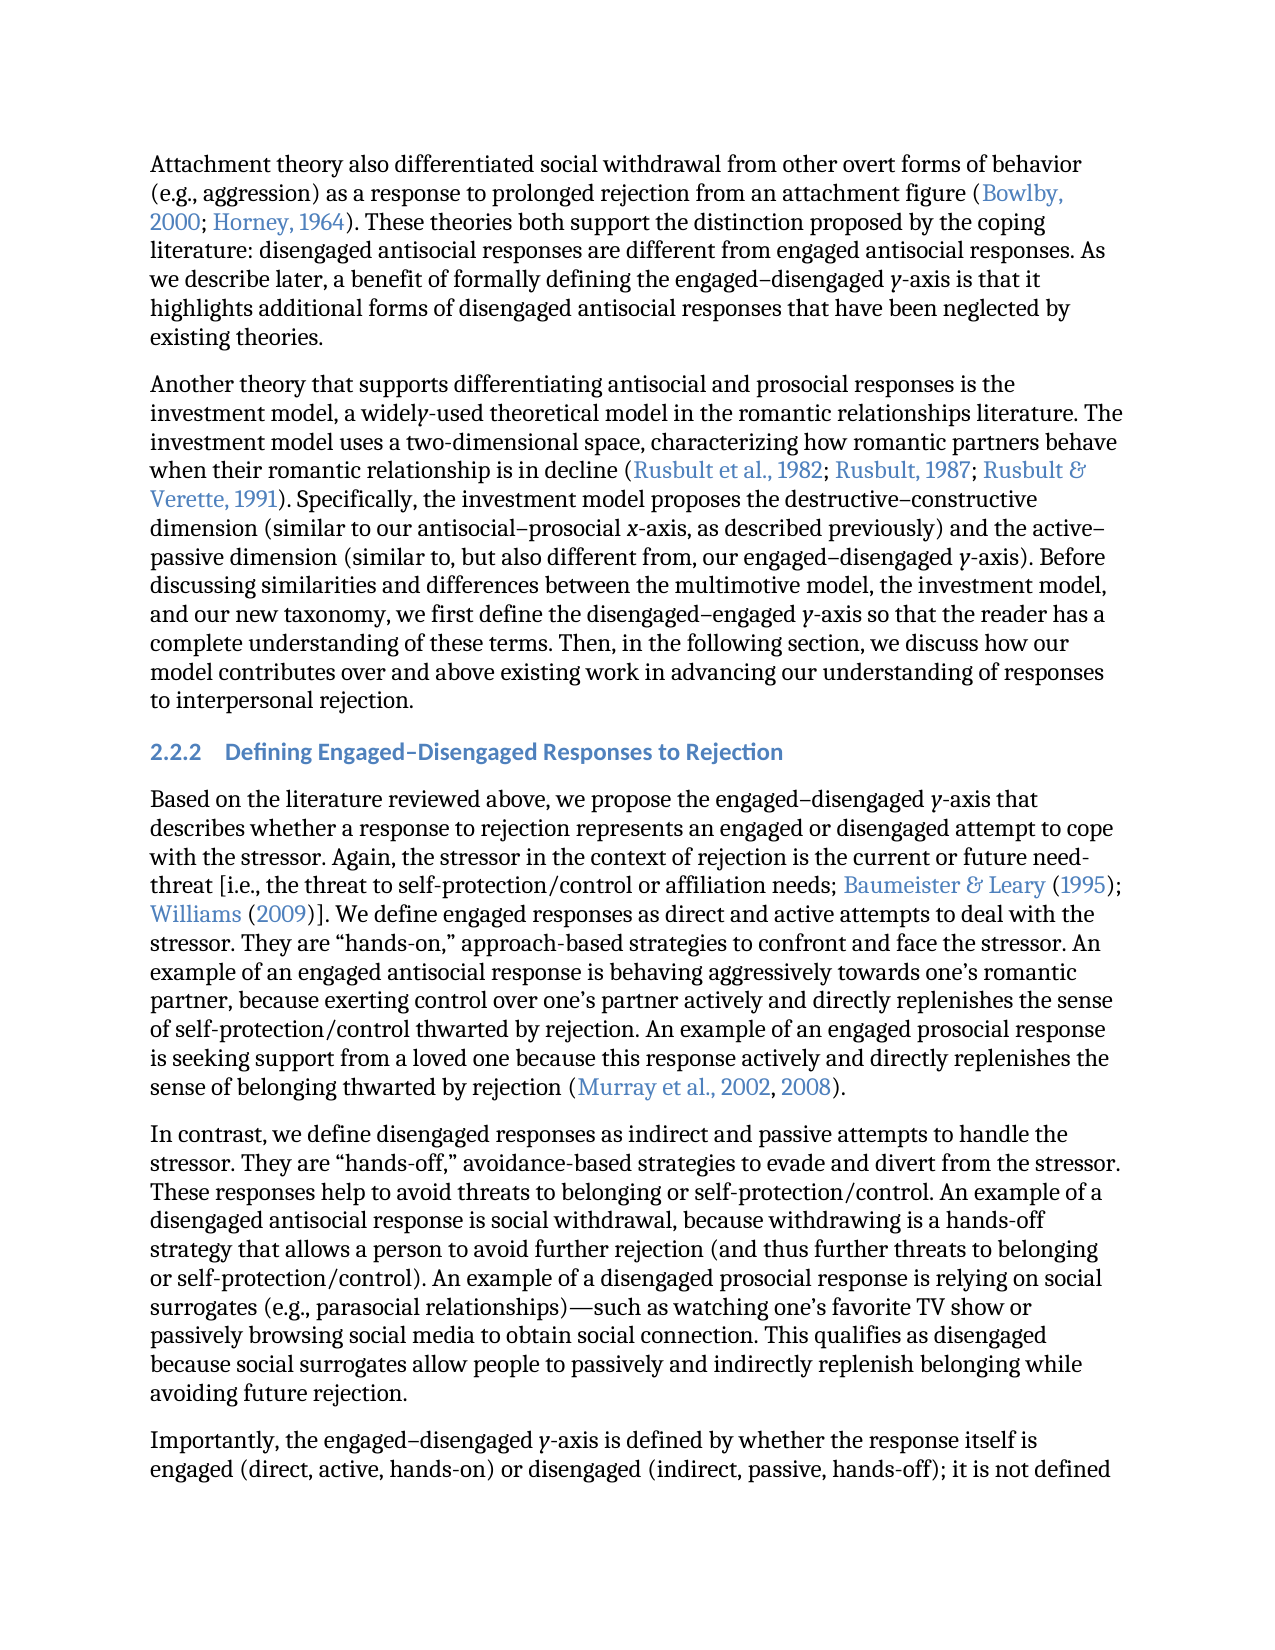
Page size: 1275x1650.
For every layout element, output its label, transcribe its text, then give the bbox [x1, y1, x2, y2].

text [150, 1426, 1125, 1484]
text Based on the literature reviewed above, we propose the engaged–disengaged y-axis that describes whether a response to rejection represents an engaged or disengaged attempt to cope with the stressor. Again, the stressor in the context of rejection is the current or future need-threat [i.e., the threat to self-protection/control or affiliation needs; Baumeister & Leary (1995); Williams (2009)]. We define engaged responses as direct and active attempts to deal with the stressor. They are “hands-on,” approach-based strategies to confront and face the stressor. An example of an engaged antisocial response is behaving aggressively towards one’s romantic partner, because exerting control over one’s partner actively and directly replenishes the sense of self-protection/control thwarted by rejection. An example of an engaged prosocial response is seeking support from a loved one because this response actively and directly replenishes the sense of belonging thwarted by rejection (Murray et al., 2002, 2008). [150, 785, 1125, 1101]
subtitle 2.2.2 Defining Engaged–Disengaged Responses to Rejection [150, 736, 1125, 766]
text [150, 150, 1125, 351]
text Another theory that supports differentiating antisocial and prosocial responses is the investment model, a widely-used theoretical model in the romantic relationships literature. The investment model uses a two-dimensional space, characterizing how romantic partners behave when their romantic relationship is in decline (Rusbult et al., 1982; Rusbult, 1987; Rusbult & Verette, 1991). Specifically, the investment model proposes the destructive–constructive dimension (similar to our antisocial–prosocial x-axis, as described previously) and the active–passive dimension (similar to, but also different from, our engaged–disengaged y-axis). Before discussing similarities and differences between the multimotive model, the investment model, and our new taxonomy, we first define the disengaged–engaged y-axis so that the reader has a complete understanding of these terms. Then, in the following section, we discuss how our model contributes over and above existing work in advancing our understanding of responses to interpersonal rejection. [150, 370, 1125, 715]
text In contrast, we define disengaged responses as indirect and passive attempts to handle the stressor. They are “hands-off,” avoidance-based strategies to evade and divert from the stressor. These responses help to avoid threats to belonging or self-protection/control. An example of a disengaged antisocial response is social withdrawal, because withdrawing is a hands-off strategy that allows a person to avoid further rejection (and thus further threats to belonging or self-protection/control). An example of a disengaged prosocial response is relying on social surrogates (e.g., parasocial relationships)—such as watching one’s favorite TV show or passively browsing social media to obtain social connection. This qualifies as disengaged because social surrogates allow people to passively and indirectly replenish belonging while avoiding future rejection. [150, 1120, 1125, 1408]
